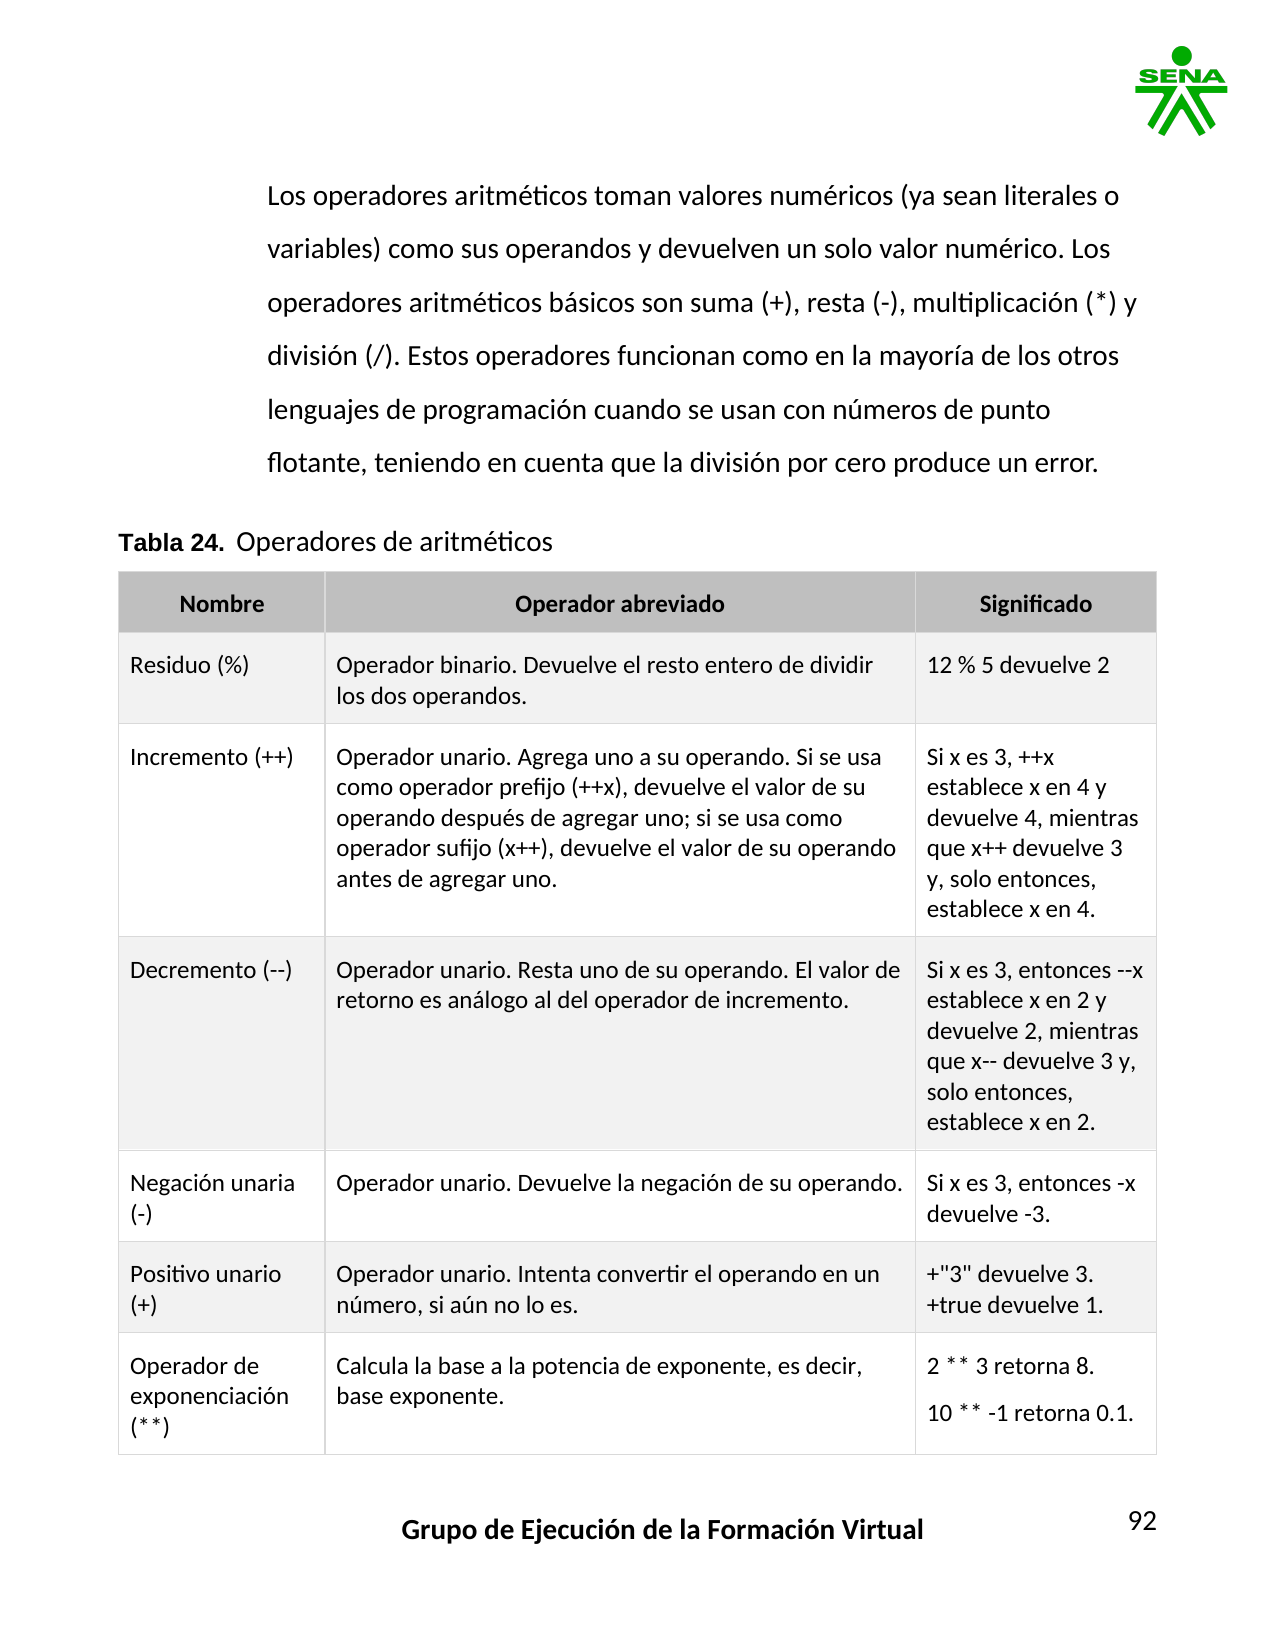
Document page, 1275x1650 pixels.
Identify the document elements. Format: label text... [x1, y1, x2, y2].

table_cell Negación unaria (-) [119, 1151, 324, 1241]
text Operadores de aritméticos [118, 523, 1157, 558]
table_cell Operador unario. Intenta convertir el operando en un número, si aún no lo es. [326, 1242, 915, 1332]
table_cell 2 ** 3 retorna 8. 10 ** -1 retorna 0.1. [916, 1333, 1156, 1454]
table_cell Operador unario. Agrega uno a su operando. Si se usa como operador prefijo (++x), devuelve el valor de su operando después de agregar uno; si se usa como operador sufijo (x++), devuelve el valor de su operando antes de agregar uno. [326, 724, 915, 936]
table_header Operador abreviado [326, 572, 915, 632]
table_cell Decremento (--) [119, 937, 324, 1149]
table_cell Operador unario. Resta uno de su operando. El valor de retorno es análogo al del operador de incremento. [326, 937, 915, 1149]
table_cell Si x es 3, ++x establece x en 4 y devuelve 4, mientras que x++ devuelve 3 y, solo entonces, establece x en 4. [916, 724, 1156, 936]
table_cell Operador de exponenciación (**) [119, 1333, 324, 1454]
table_cell Positivo unario (+) [119, 1242, 324, 1332]
table_cell Si x es 3, entonces -x devuelve -3. [916, 1151, 1156, 1241]
table_cell Calcula la base a la potencia de exponente, es decir, base exponente. [326, 1333, 915, 1454]
table_cell Operador unario. Devuelve la negación de su operando. [326, 1151, 915, 1241]
table_cell +"3" devuelve 3. +true devuelve 1. [916, 1242, 1156, 1332]
table_cell 12 % 5 devuelve 2 [916, 633, 1156, 723]
picture [1135, 46, 1228, 136]
table_cell Si x es 3, entonces --x establece x en 2 y devuelve 2, mientras que x-- devuelve 3 y, solo entonces, establece x en 2. [916, 937, 1156, 1149]
table_header Significado [916, 572, 1156, 632]
table_cell Incremento (++) [119, 724, 324, 936]
table_cell Residuo (%) [119, 633, 324, 723]
table_cell Operador binario. Devuelve el resto entero de dividir los dos operandos. [326, 633, 915, 723]
list Los operadores aritméticos toman valores numéricos (ya sean literales o variables) como sus operandos y devuelven un solo valor numérico. Los operadores aritméticos básicos son suma (+), resta (-), multiplicación (*) y división (/). Estos operadores funcionan como en la mayoría de los otros lenguajes de programación cuando se usan con números de punto flotante, teniendo en cuenta que la división por cero produce un error. [267, 177, 1157, 480]
table_header Nombre [119, 572, 324, 632]
